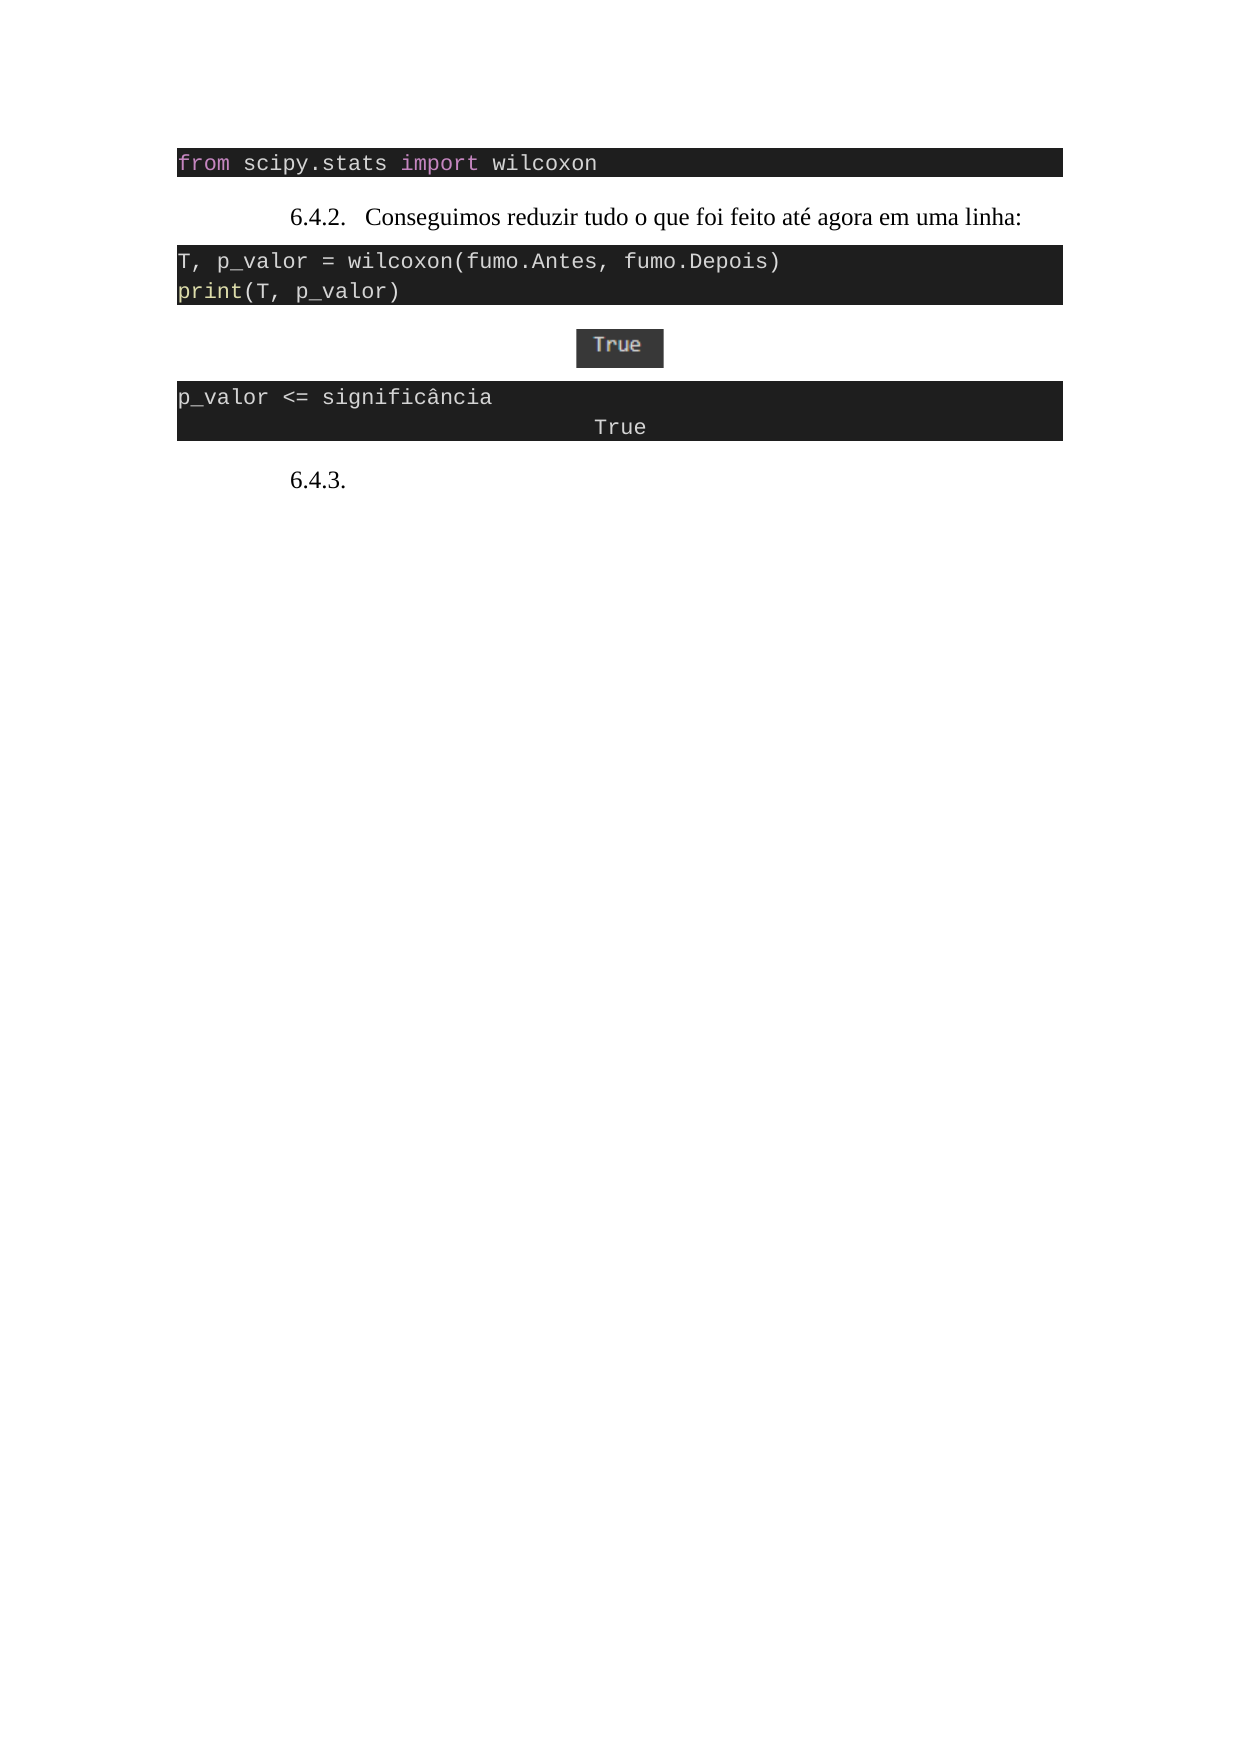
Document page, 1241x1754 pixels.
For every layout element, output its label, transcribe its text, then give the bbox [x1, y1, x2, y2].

list Conseguimos reduzir tudo o que foi feito até agora em uma linha: [290, 202, 1063, 231]
text True [177, 411, 1063, 441]
text from scipy.stats import wilcoxon [177, 148, 1063, 177]
text p_valor <= significância [177, 381, 1063, 411]
text T, p_valor = wilcoxon(fumo.Antes, fumo.Depois) [177, 245, 1063, 275]
picture [576, 329, 664, 368]
text print(T, p_valor) [177, 275, 1063, 305]
